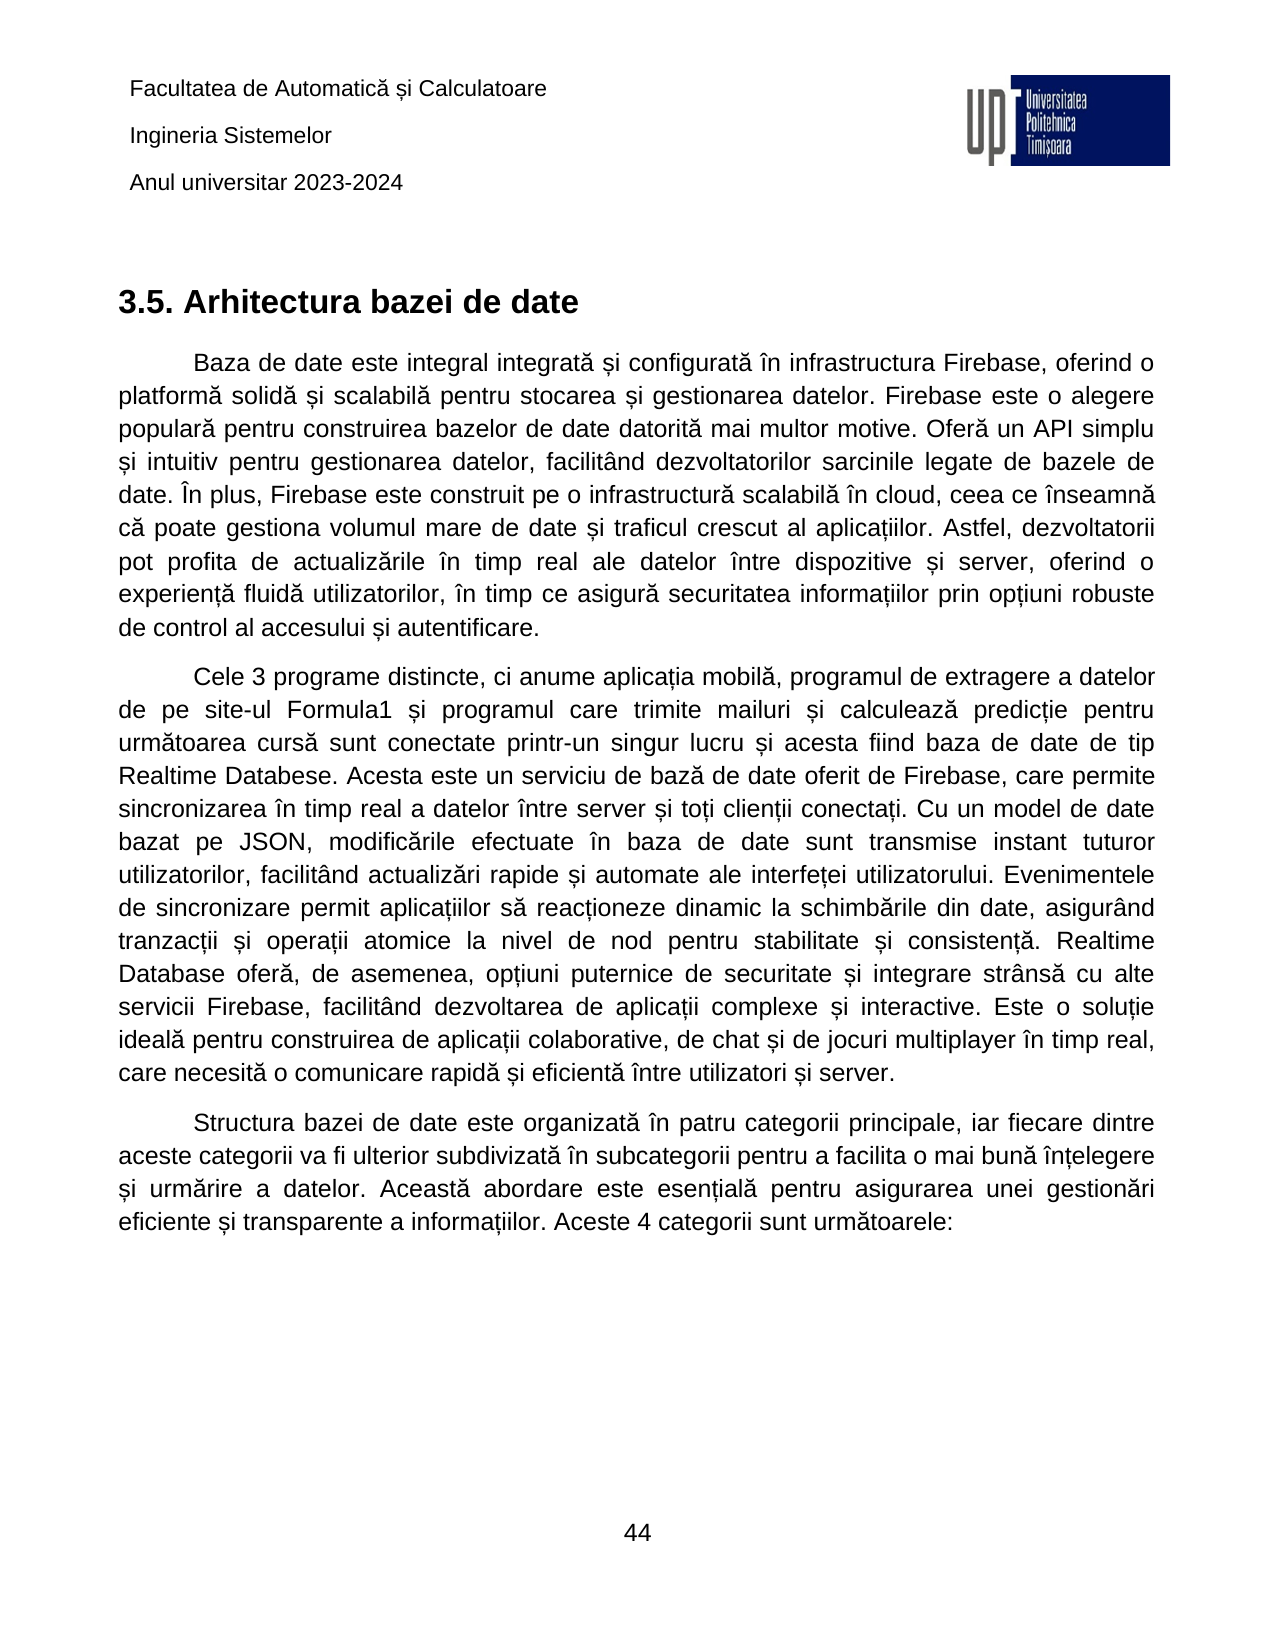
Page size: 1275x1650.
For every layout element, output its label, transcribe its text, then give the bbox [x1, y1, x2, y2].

picture [967, 75, 1171, 166]
text Baza de date este integral integrată și configurată în infrastructura Firebase, oferind o platformă solidă și scalabilă pentru stocarea și gestionarea datelor. Firebase este o alegere populară pentru construirea bazelor de date datorită mai multor motive. Oferă un API simplu și intuitiv pentru gestionarea datelor, facilitând dezvoltatorilor sarcinile legate de bazele de date. În plus, Firebase este construit pe o infrastructură scalabilă în cloud, ceea ce înseamnă că poate gestiona volumul mare de date și traficul crescut al aplicațiilor. Astfel, dezvoltatorii pot profita de actualizările în timp real ale datelor între dispozitive și server, oferind o experiență fluidă utilizatorilor, în timp ce asigură securitatea informațiilor prin opțiuni robuste de control al accesului și autentificare. [118, 348, 1157, 641]
subtitle 3.5. Arhitectura bazei de date [118, 282, 1157, 321]
text Cele 3 programe distincte, ci anume aplicația mobilă, programul de extragere a datelor de pe site-ul Formula1 și programul care trimite mailuri și calculează predicție pentru următoarea cursă sunt conectate printr-un singur lucru și acesta fiind baza de date de tip Realtime Databese. Acesta este un serviciu de bază de date oferit de Firebase, care permite sincronizarea în timp real a datelor între server și toți clienții conectați. Cu un model de date bazat pe JSON, modificările efectuate în baza de date sunt transmise instant tuturor utilizatorilor, facilitând actualizări rapide și automate ale interfeței utilizatorului. Evenimentele de sincronizare permit aplicațiilor să reacționeze dinamic la schimbările din date, asigurând tranzacții și operații atomice la nivel de nod pentru stabilitate și consistență. Realtime Database oferă, de asemenea, opțiuni puternice de securitate și integrare strânsă cu alte servicii Firebase, facilitând dezvoltarea de aplicații complexe și interactive. Este o soluție ideală pentru construirea de aplicații colaborative, de chat și de jocuri multiplayer în timp real, care necesită o comunicare rapidă și eficientă între utilizatori și server. [118, 662, 1157, 1087]
text Structura bazei de date este organizată în patru categorii principale, iar fiecare dintre aceste categorii va fi ulterior subdivizată în subcategorii pentru a facilita o mai bună înțelegere și urmărire a datelor. Această abordare este esențială pentru asigurarea unei gestionări eficiente și transparente a informațiilor. Aceste 4 categorii sunt următoarele: [118, 1108, 1157, 1236]
